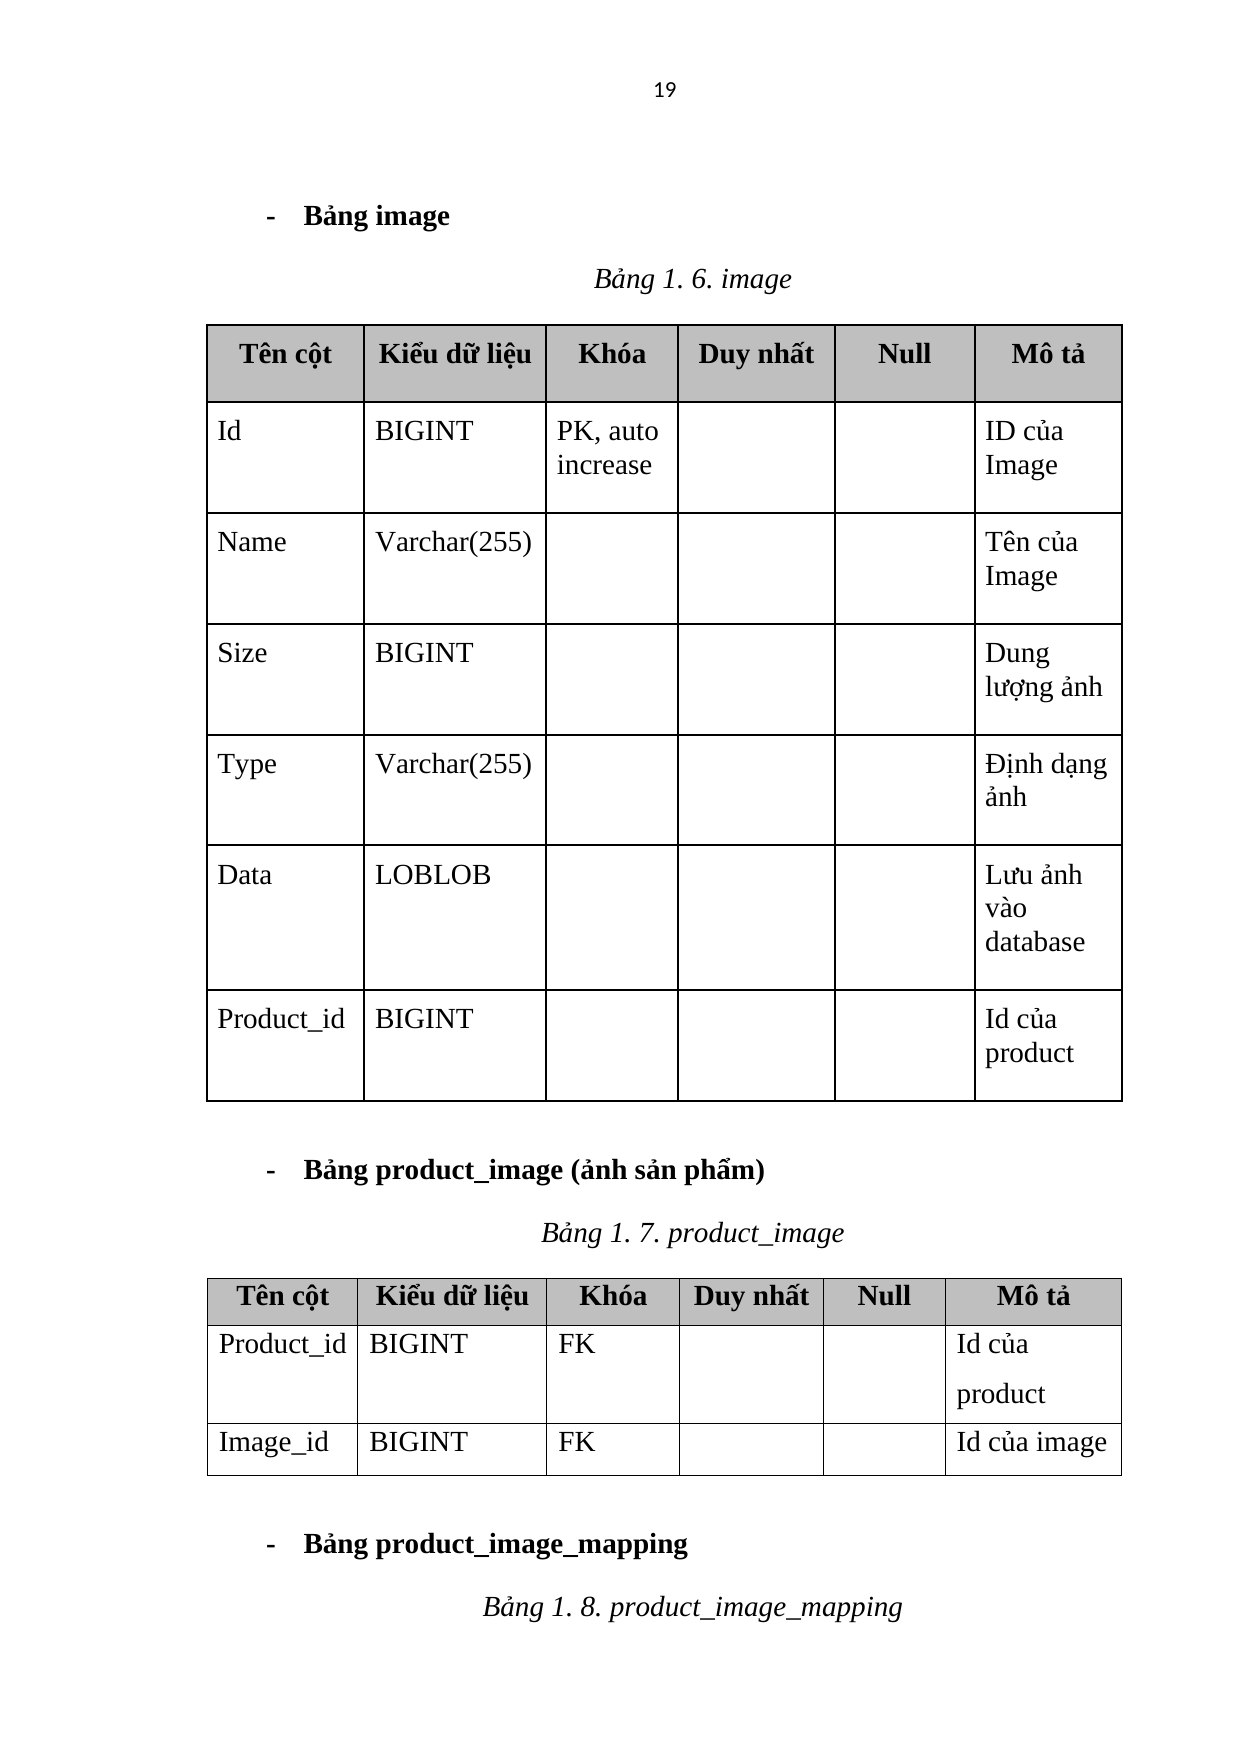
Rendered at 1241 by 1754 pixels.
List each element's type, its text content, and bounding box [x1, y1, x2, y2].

table_cell [836, 846, 974, 989]
table_cell [824, 1326, 945, 1423]
table_cell [679, 846, 834, 989]
table_header Khóa [547, 1279, 679, 1325]
table_cell [679, 514, 834, 623]
table_cell Định dạng ảnh [976, 736, 1121, 844]
table_cell Tên của Image [976, 514, 1121, 623]
table_header Tên cột [208, 326, 363, 401]
list Bảng image [266, 198, 1122, 232]
table_cell Varchar(255) [365, 514, 545, 623]
table_cell Dung lượng ảnh [976, 625, 1121, 733]
text Bảng 1. 8. product_image_mapping [207, 1589, 1122, 1622]
list Bảng product_image_mapping [266, 1526, 1122, 1559]
table_header Mô tả [976, 326, 1121, 401]
table_cell BIGINT [365, 403, 545, 512]
table_cell [836, 625, 974, 733]
table_cell Type [208, 736, 363, 844]
text Bảng 1. 7. product_image [207, 1215, 1122, 1248]
table_cell [836, 991, 974, 1099]
table_header Mô tả [946, 1279, 1121, 1325]
table_cell BIGINT [358, 1326, 546, 1423]
table_cell Lưu ảnh vào database [976, 846, 1121, 989]
table_cell [679, 625, 834, 733]
table_cell [547, 625, 677, 733]
table_cell Image_id [208, 1424, 357, 1474]
text Bảng 1. 6. image [207, 261, 1122, 294]
table_header Kiểu dữ liệu [358, 1279, 546, 1325]
table_cell [680, 1424, 823, 1474]
table_header Duy nhất [679, 326, 834, 401]
list Bảng product_image (ảnh sản phẩm) [266, 1152, 1122, 1185]
table_cell [680, 1326, 823, 1423]
table_cell Id [208, 403, 363, 512]
table_header Null [836, 326, 974, 401]
table_cell Varchar(255) [365, 736, 545, 844]
table_cell [547, 991, 677, 1099]
table_cell [824, 1424, 945, 1474]
table_cell BIGINT [358, 1424, 546, 1474]
table_cell [547, 846, 677, 989]
table_cell Data [208, 846, 363, 989]
table_cell [836, 514, 974, 623]
table_cell BIGINT [365, 625, 545, 733]
table_cell [547, 514, 677, 623]
table_header Duy nhất [680, 1279, 823, 1325]
table_cell ID của Image [976, 403, 1121, 512]
table_cell [547, 736, 677, 844]
table_cell Id của image [946, 1424, 1121, 1474]
table_cell BIGINT [365, 991, 545, 1099]
table_cell Name [208, 514, 363, 623]
table_cell [836, 403, 974, 512]
table_cell [836, 736, 974, 844]
table_cell FK [547, 1326, 679, 1423]
table_header Tên cột [208, 1279, 357, 1325]
table_cell [679, 403, 834, 512]
table_header Khóa [547, 326, 677, 401]
table_cell [679, 736, 834, 844]
table_cell LOBLOB [365, 846, 545, 989]
table_cell Product_id [208, 1326, 357, 1423]
table_cell Id của product [976, 991, 1121, 1099]
table_header Null [824, 1279, 945, 1325]
table_cell Id của product [946, 1326, 1121, 1423]
table_cell FK [547, 1424, 679, 1474]
table_cell Size [208, 625, 363, 733]
table_cell Product_id [208, 991, 363, 1099]
table_cell PK, auto increase [547, 403, 677, 512]
table_header Kiểu dữ liệu [365, 326, 545, 401]
table_cell [679, 991, 834, 1099]
